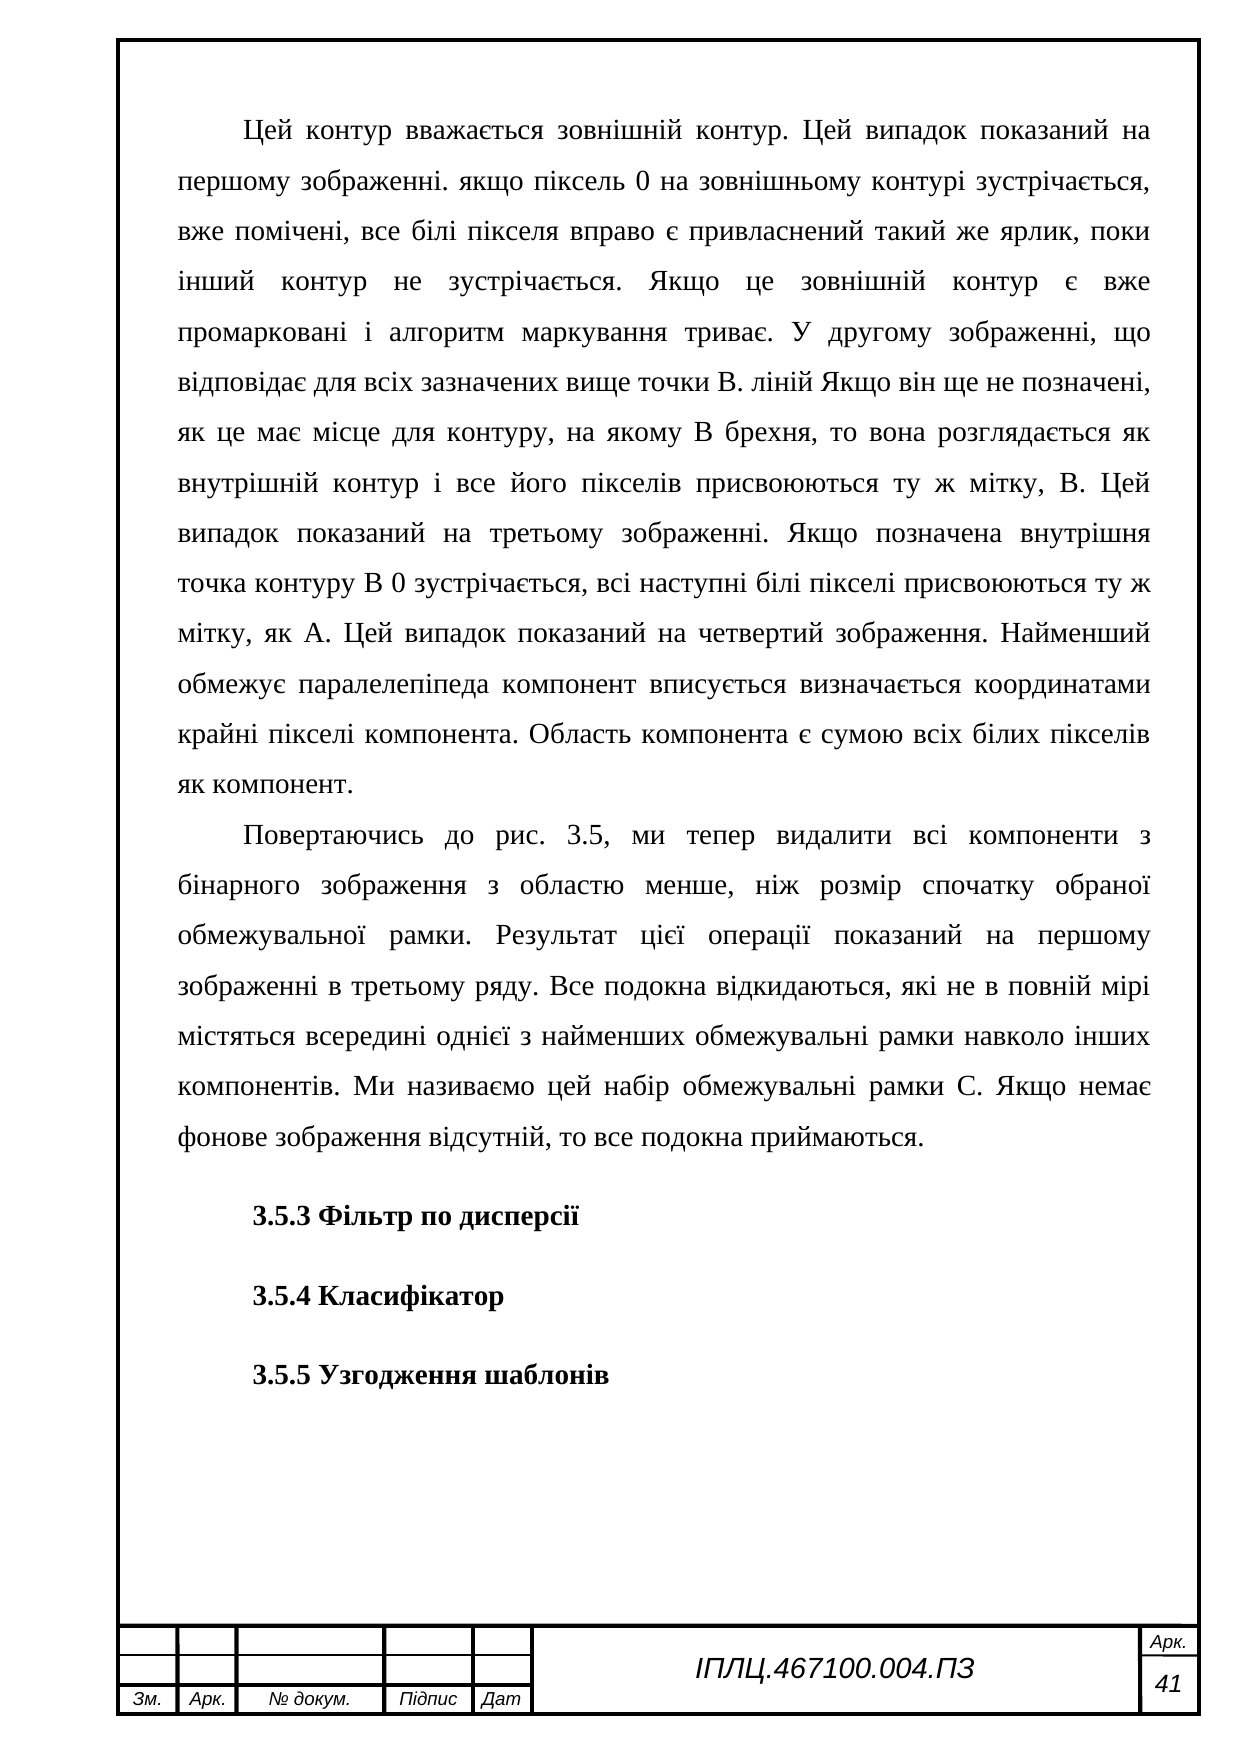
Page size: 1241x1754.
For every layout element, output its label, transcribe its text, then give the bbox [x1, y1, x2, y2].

subtitle Узгодження шаблонів [252, 1357, 1152, 1391]
subtitle Фільтр по дисперсії [252, 1198, 1152, 1232]
subtitle Класифікатор [252, 1278, 1152, 1311]
text Повертаючись до рис. 3.5, ми тепер видалити всі компоненти з бінарного зображення з областю менше, ніж розмір спочатку обраної обмежувальної рамки. Результат цієї операції показаний на першому зображенні в третьому ряду. Все подокна відкидаються, які не в повній мірі містяться всередині однієї з найменших обмежувальні рамки навколо інших компонентів. Ми називаємо цей набір обмежувальні рамки C. Якщо немає фонове зображення відсутній, то все подокна приймаються. [177, 817, 1152, 1152]
text Цей контур вважається зовнішній контур. Цей випадок показаний на першому зображенні. якщо піксель 0 на зовнішньому контурі зустрічається, вже помічені, все білі пікселя вправо є привласнений такий же ярлик, поки інший контур не зустрічається. Якщо це зовнішній контур є вже промарковані і алгоритм маркування триває. У другому зображенні, що відповідає для всіх зазначених вище точки B. ліній Якщо він ще не позначені, як це має місце для контуру, на якому B брехня, то вона розглядається як внутрішній контур і все його пікселів присвоюються ту ж мітку, В. Цей випадок показаний на третьому зображенні. Якщо позначена внутрішня точка контуру B 0 зустрічається, всі наступні білі пікселі присвоюються ту ж мітку, як A. Цей випадок показаний на четвертий зображення. Найменший обмежує паралелепіпеда компонент вписується визначається координатами крайні пікселі компонента. Область компонента є сумою всіх білих пікселів як компонент. [177, 112, 1152, 800]
